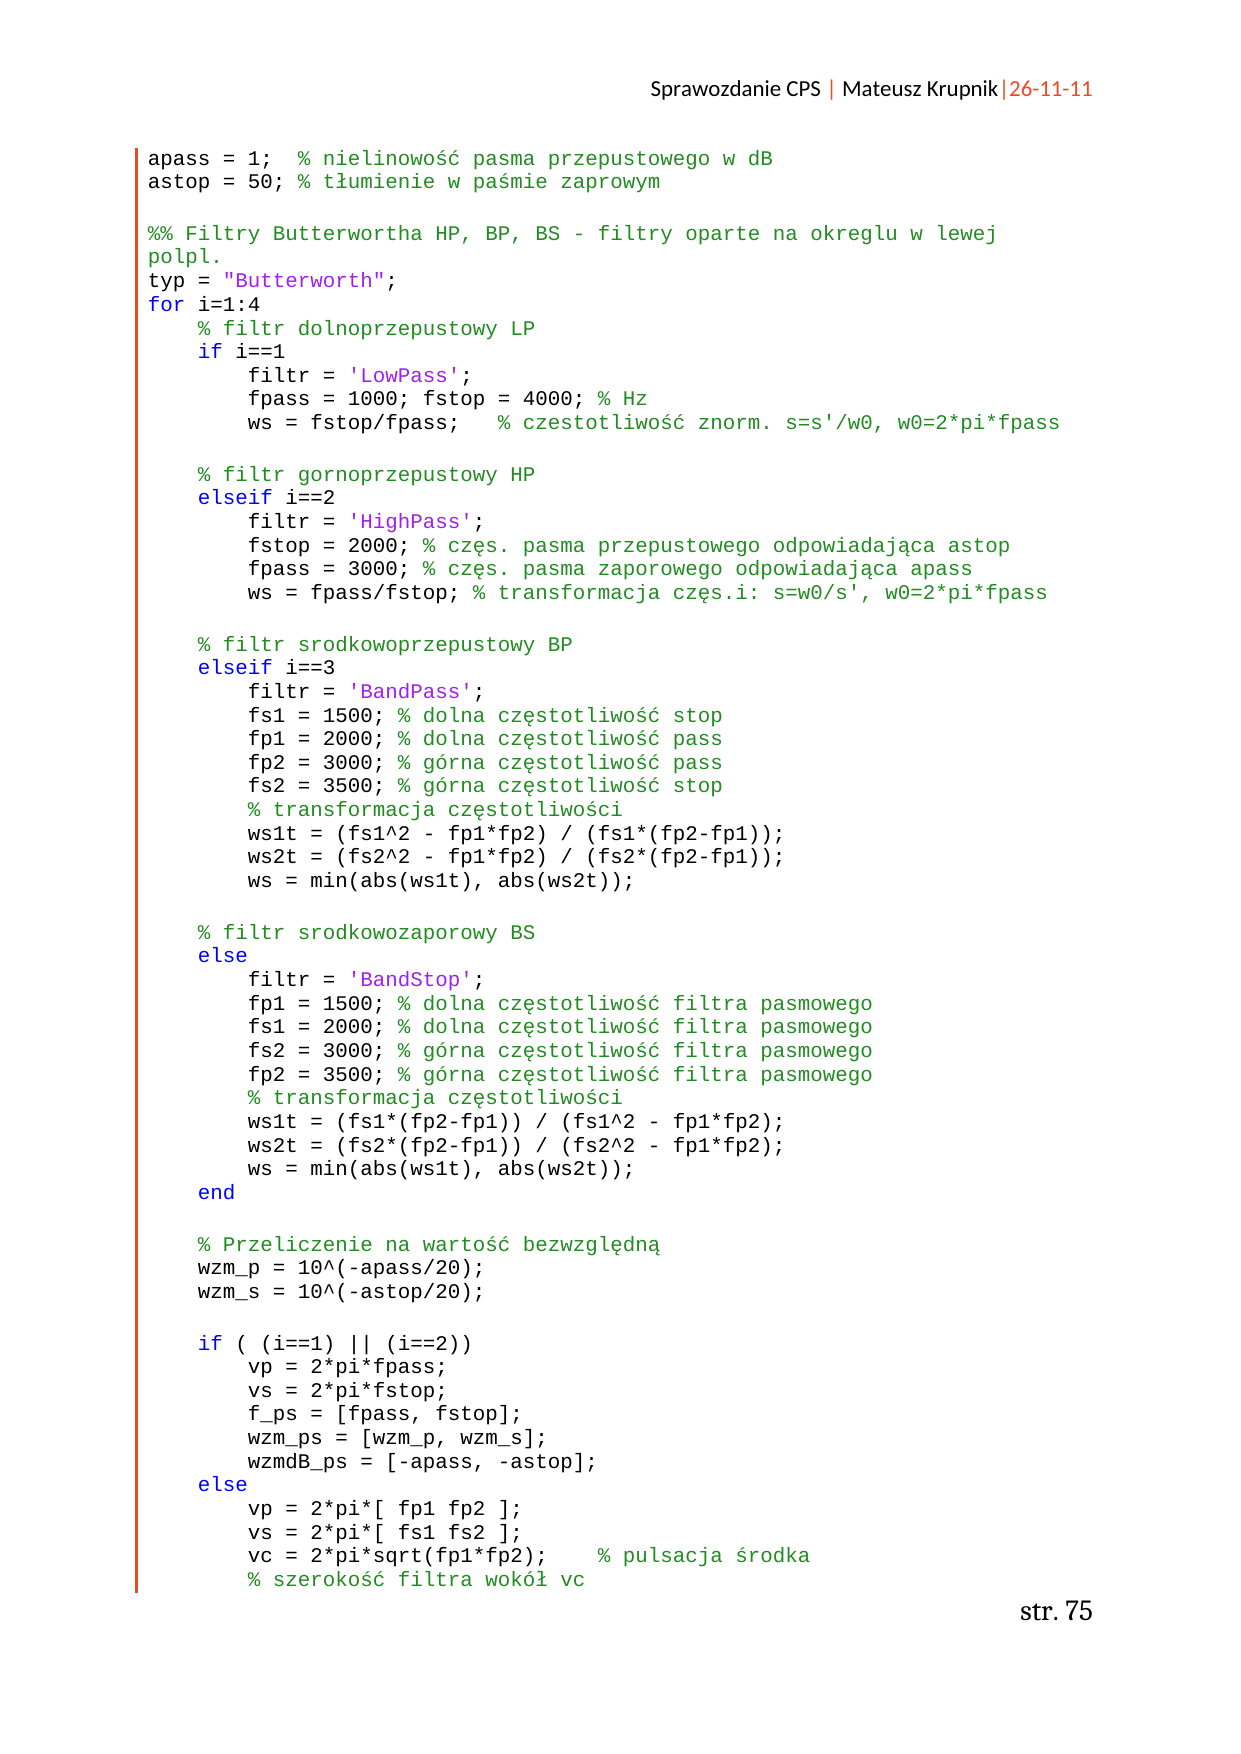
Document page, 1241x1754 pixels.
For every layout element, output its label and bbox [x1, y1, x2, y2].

table_header [138, 148, 1096, 1593]
